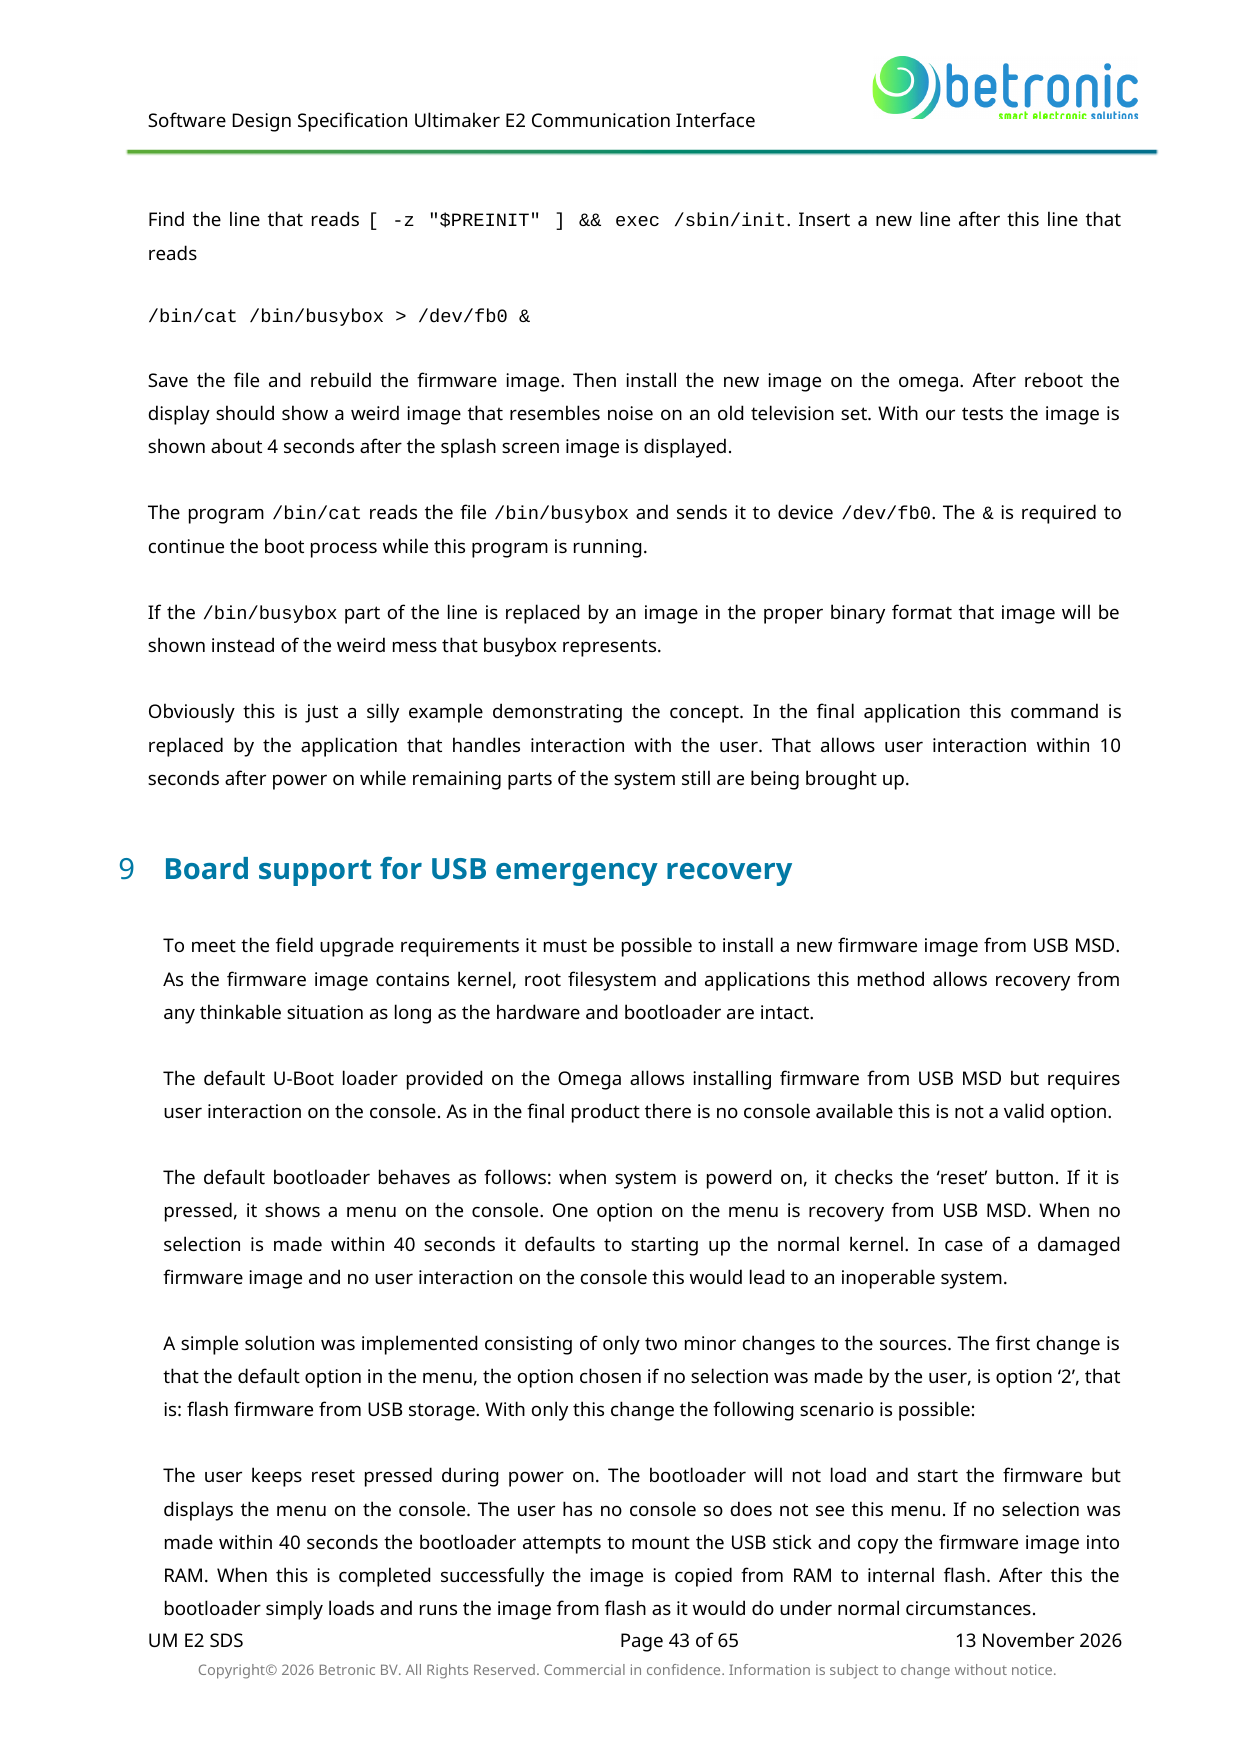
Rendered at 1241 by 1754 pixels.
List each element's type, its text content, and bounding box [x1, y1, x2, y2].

text The default bootloader behaves as follows: when system is powerd on, it checks the ‘reset’ button. If it is pressed, it shows a menu on the console. One option on the menu is recovery from USB MSD. When no selection is made within 40 seconds it defaults to starting up the normal kernel. In case of a damaged firmware image and no user interaction on the console this would lead to an inoperable system. [163, 1165, 1122, 1289]
text Save the file and rebuild the firmware image. Then install the new image on the omega. After reboot the display should show a weird image that resembles noise on an old television set. With our tests the image is shown about 4 seconds after the splash screen image is displayed. [148, 367, 1122, 459]
text The user keeps reset pressed during power on. The bootloader will not load and start the firmware but displays the menu on the console. The user has no console so does not see this menu. If no selection was made within 40 seconds the bootloader attempts to mount the USB stick and copy the firmware image into RAM. When this is completed successfully the image is copied from RAM to internal flash. After this the bootloader simply loads and runs the image from flash as it would do under normal circumstances. [163, 1463, 1122, 1621]
text The default U-Boot loader provided on the Omega allows installing firmware from USB MSD but requires user interaction on the console. As in the final product there is no console available this is not a valid option. [163, 1065, 1122, 1124]
text Obviously this is just a silly example demonstrating the concept. In the final application this command is replaced by the application that handles interaction with the user. That allows user interaction within 10 seconds after power on while remaining parts of the system still are being brought up. [148, 699, 1122, 791]
text If the /bin/busybox part of the line is replaced by an image in the proper binary format that image will be shown instead of the weird mess that busybox represents. [148, 599, 1122, 658]
text /bin/cat /bin/busybox > /dev/fb0 & [148, 306, 1122, 328]
text The program /bin/cat reads the file /bin/busybox and sends it to device /dev/fb0. The & is required to continue the boot process while this program is running. [148, 499, 1122, 558]
picture [118, 140, 1167, 166]
subtitle Board support for USB emergency recovery [118, 848, 1122, 888]
text A simple solution was implemented consisting of only two minor changes to the sources. The first change is that the default option in the menu, the option chosen if no selection was made by the user, is option ‘2’, that is: flash firmware from USB storage. With only this change the following scenario is possible: [163, 1330, 1122, 1422]
text Find the line that reads [ -z "$PREINIT" ] && exec /sbin/init. Insert a new line after this line that reads [148, 207, 1122, 266]
picture [872, 56, 1139, 119]
text To meet the field upgrade requirements it must be possible to install a new firmware image from USB MSD. As the firmware image contains kernel, root filesystem and applications this method allows recovery from any thinkable situation as long as the hardware and bootloader are intact. [163, 933, 1122, 1024]
